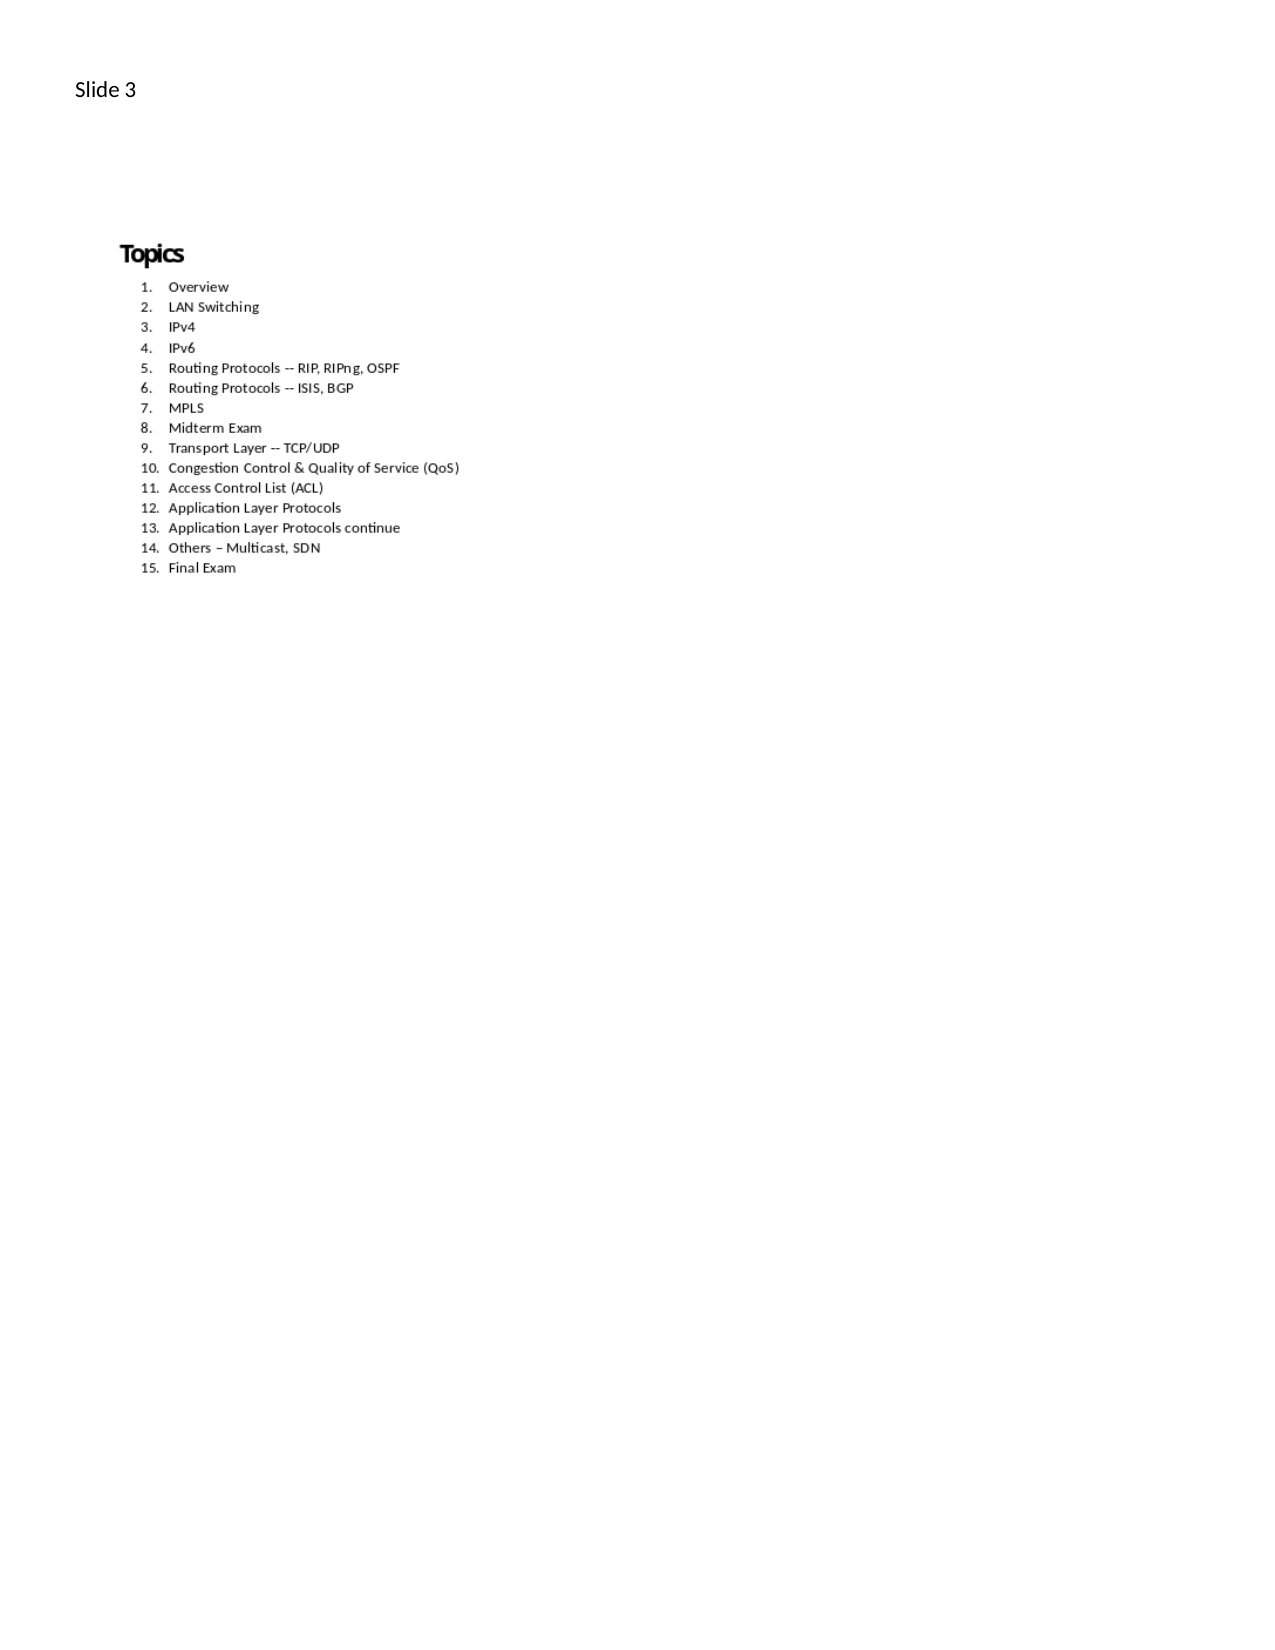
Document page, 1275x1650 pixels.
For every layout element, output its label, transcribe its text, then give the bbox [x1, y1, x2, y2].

text Slide 3 [75, 75, 1200, 103]
